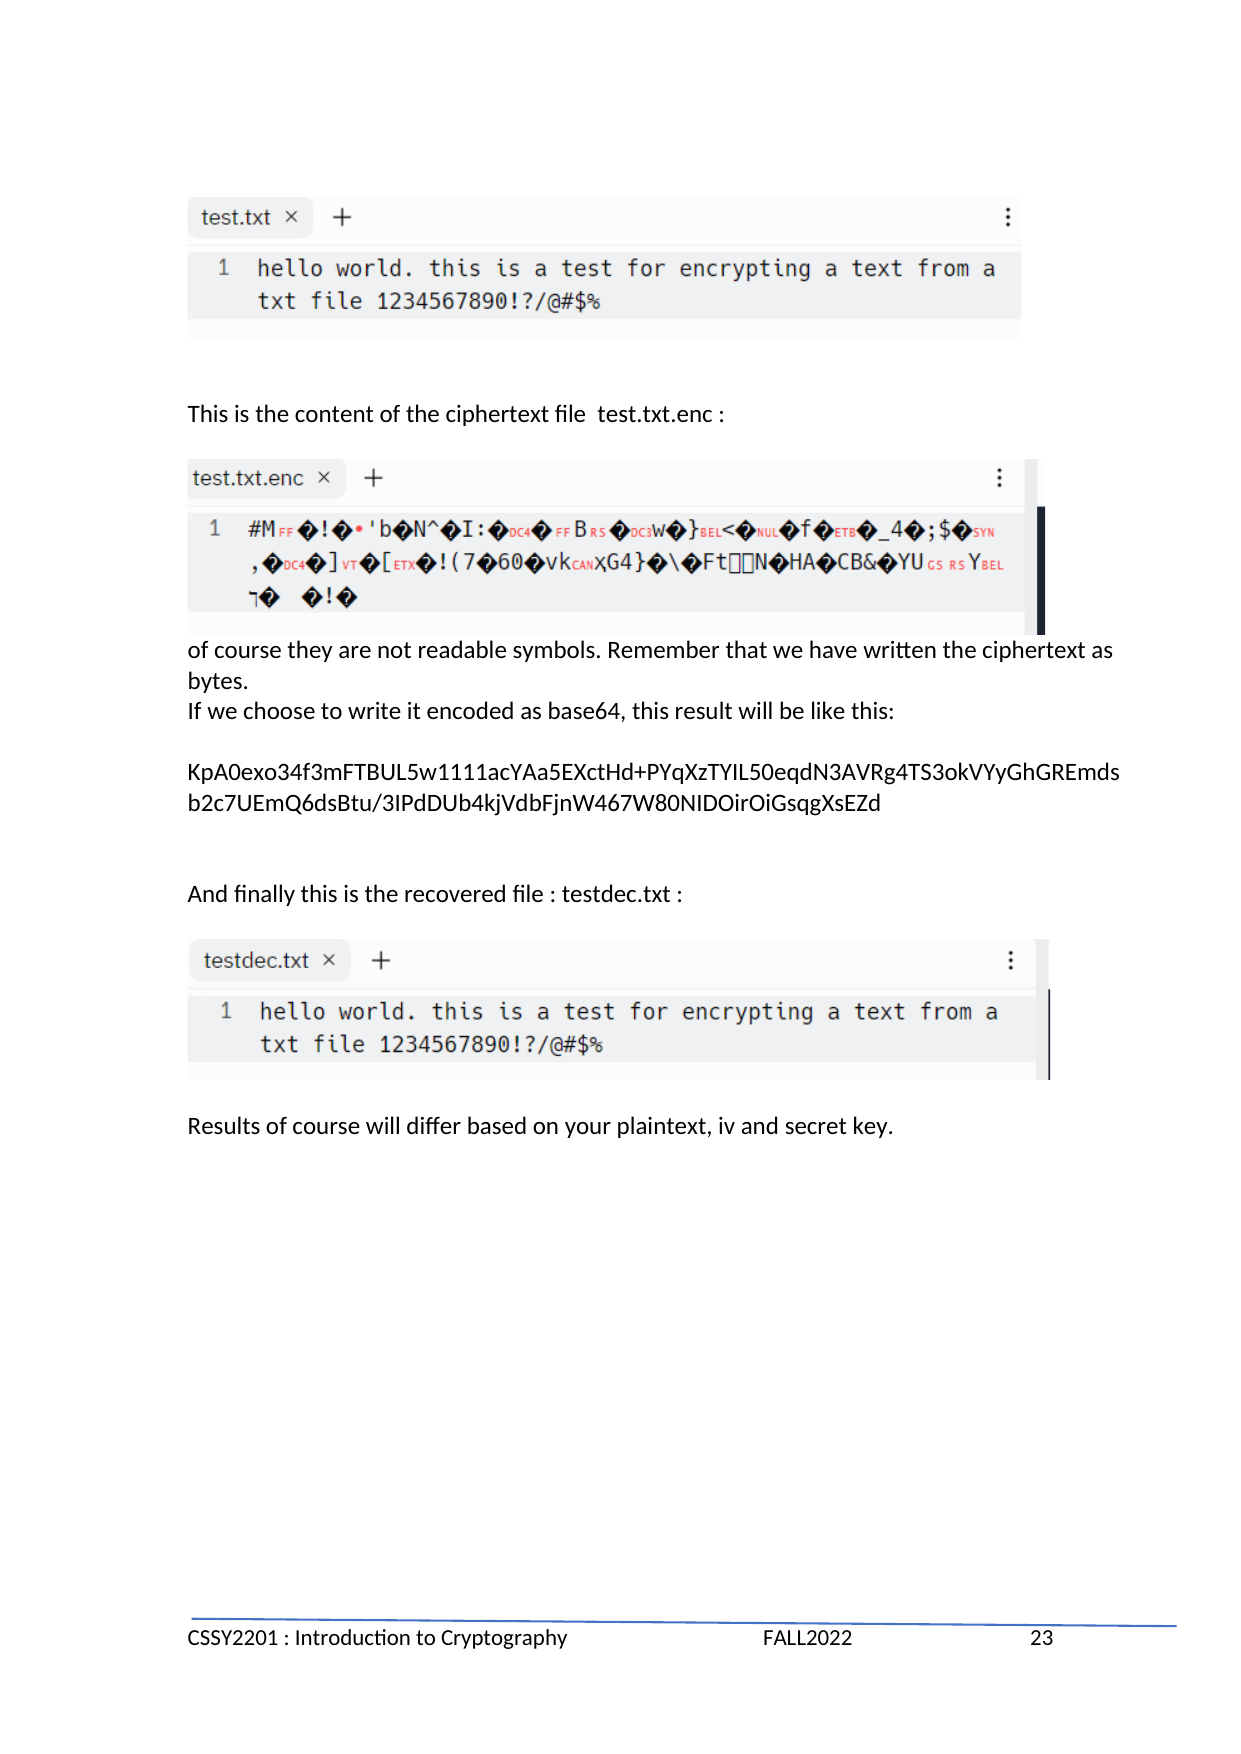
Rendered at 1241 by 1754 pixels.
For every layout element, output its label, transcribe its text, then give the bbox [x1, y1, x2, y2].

text And finally this is the recovered file : testdec.txt : [187, 879, 1132, 909]
picture [187, 459, 1046, 635]
text of course they are not readable symbols. Remember that we have written the ciphertext as bytes. [187, 634, 1132, 696]
text If we choose to write it encoded as base64, this result will be like this: [187, 696, 1132, 726]
text This is the content of the ciphertext file test.txt.enc : [187, 398, 1132, 429]
picture [187, 939, 1050, 1080]
text Results of course will differ based on your plaintext, iv and secret key. [187, 1110, 1132, 1141]
text KpA0exo34f3mFTBUL5w1111acYAa5EXctHd+PYqXzTYIL50eqdN3AVRg4TS3okVYyGhGREmdsb2c7UEmQ6dsBtu/3IPdDUb4kjVdbFjnW467W80NIDOirOiGsqgXsEZd [187, 757, 1132, 818]
picture [187, 197, 1022, 338]
